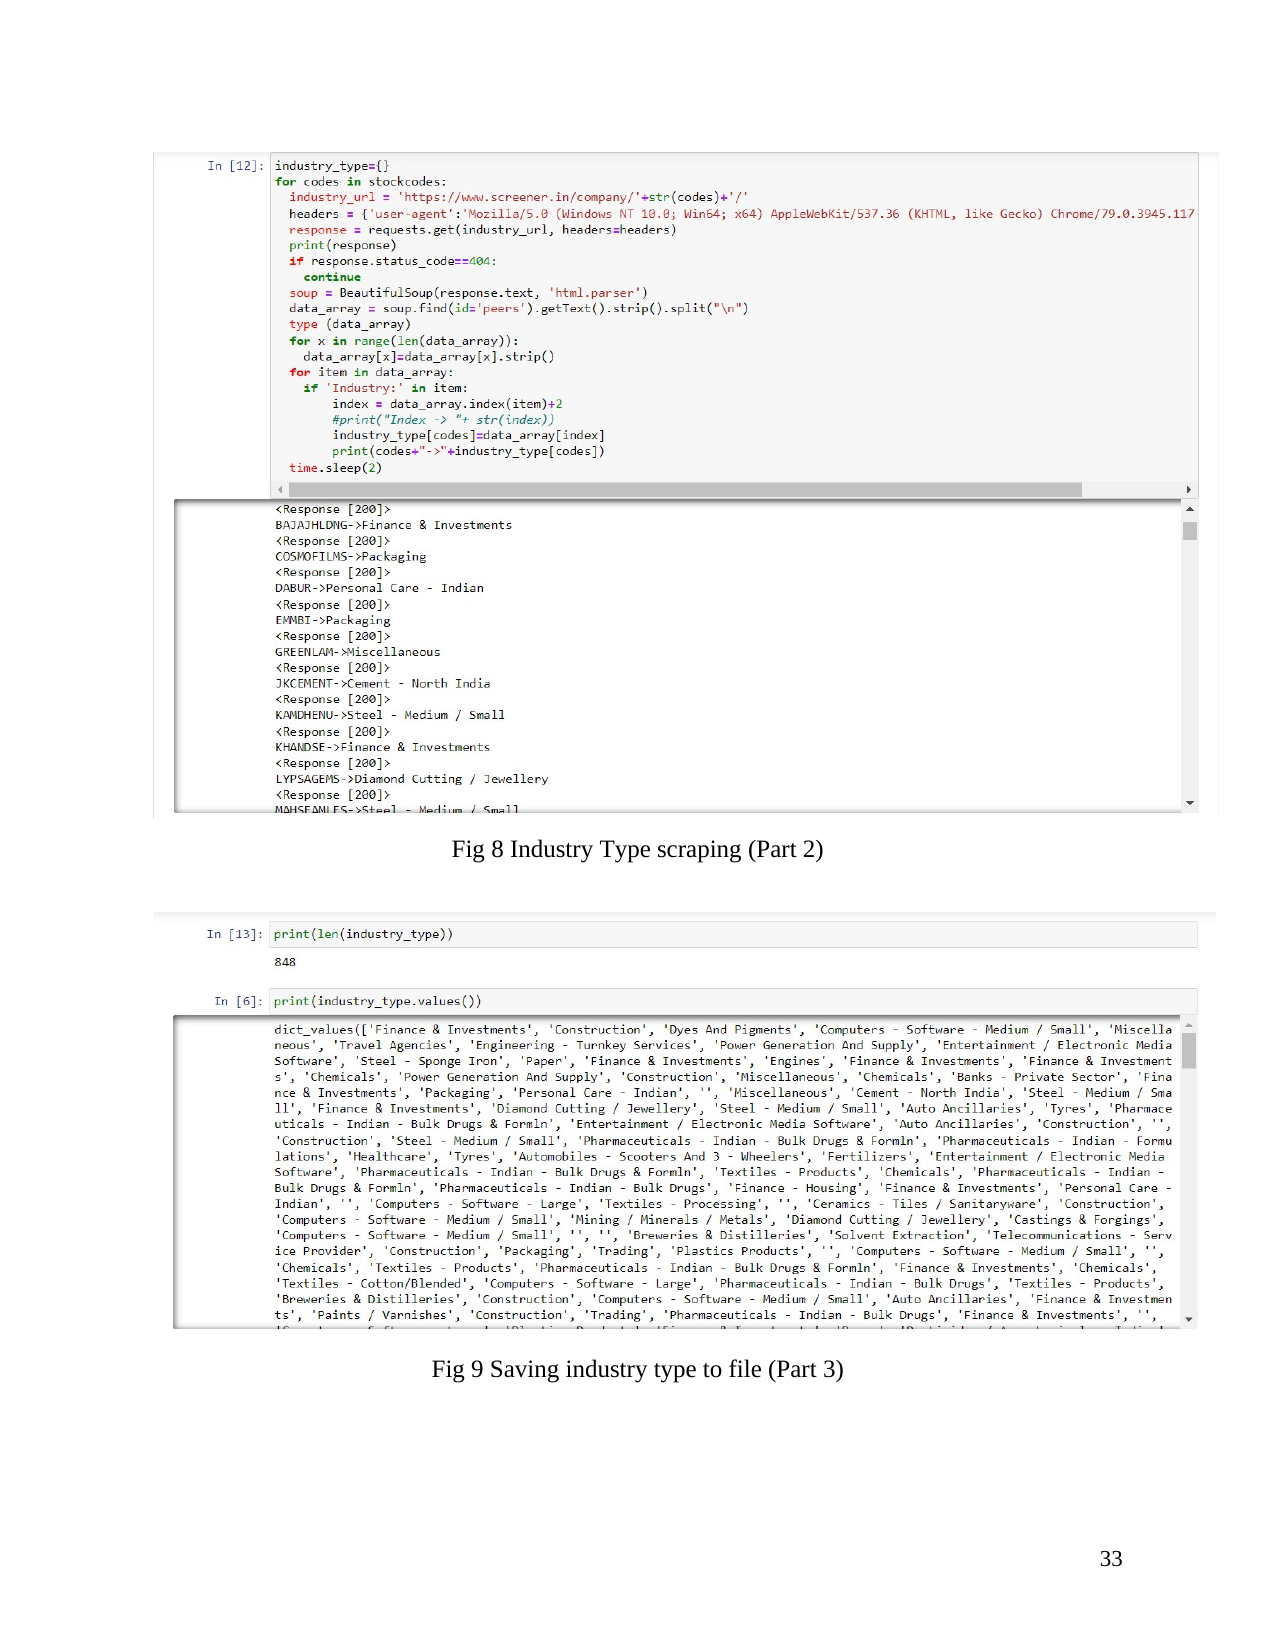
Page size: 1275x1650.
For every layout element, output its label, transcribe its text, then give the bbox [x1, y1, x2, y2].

picture [153, 152, 1219, 819]
picture [153, 912, 1217, 1338]
text Fig 8 Industry Type scraping (Part 2) [148, 834, 1127, 863]
